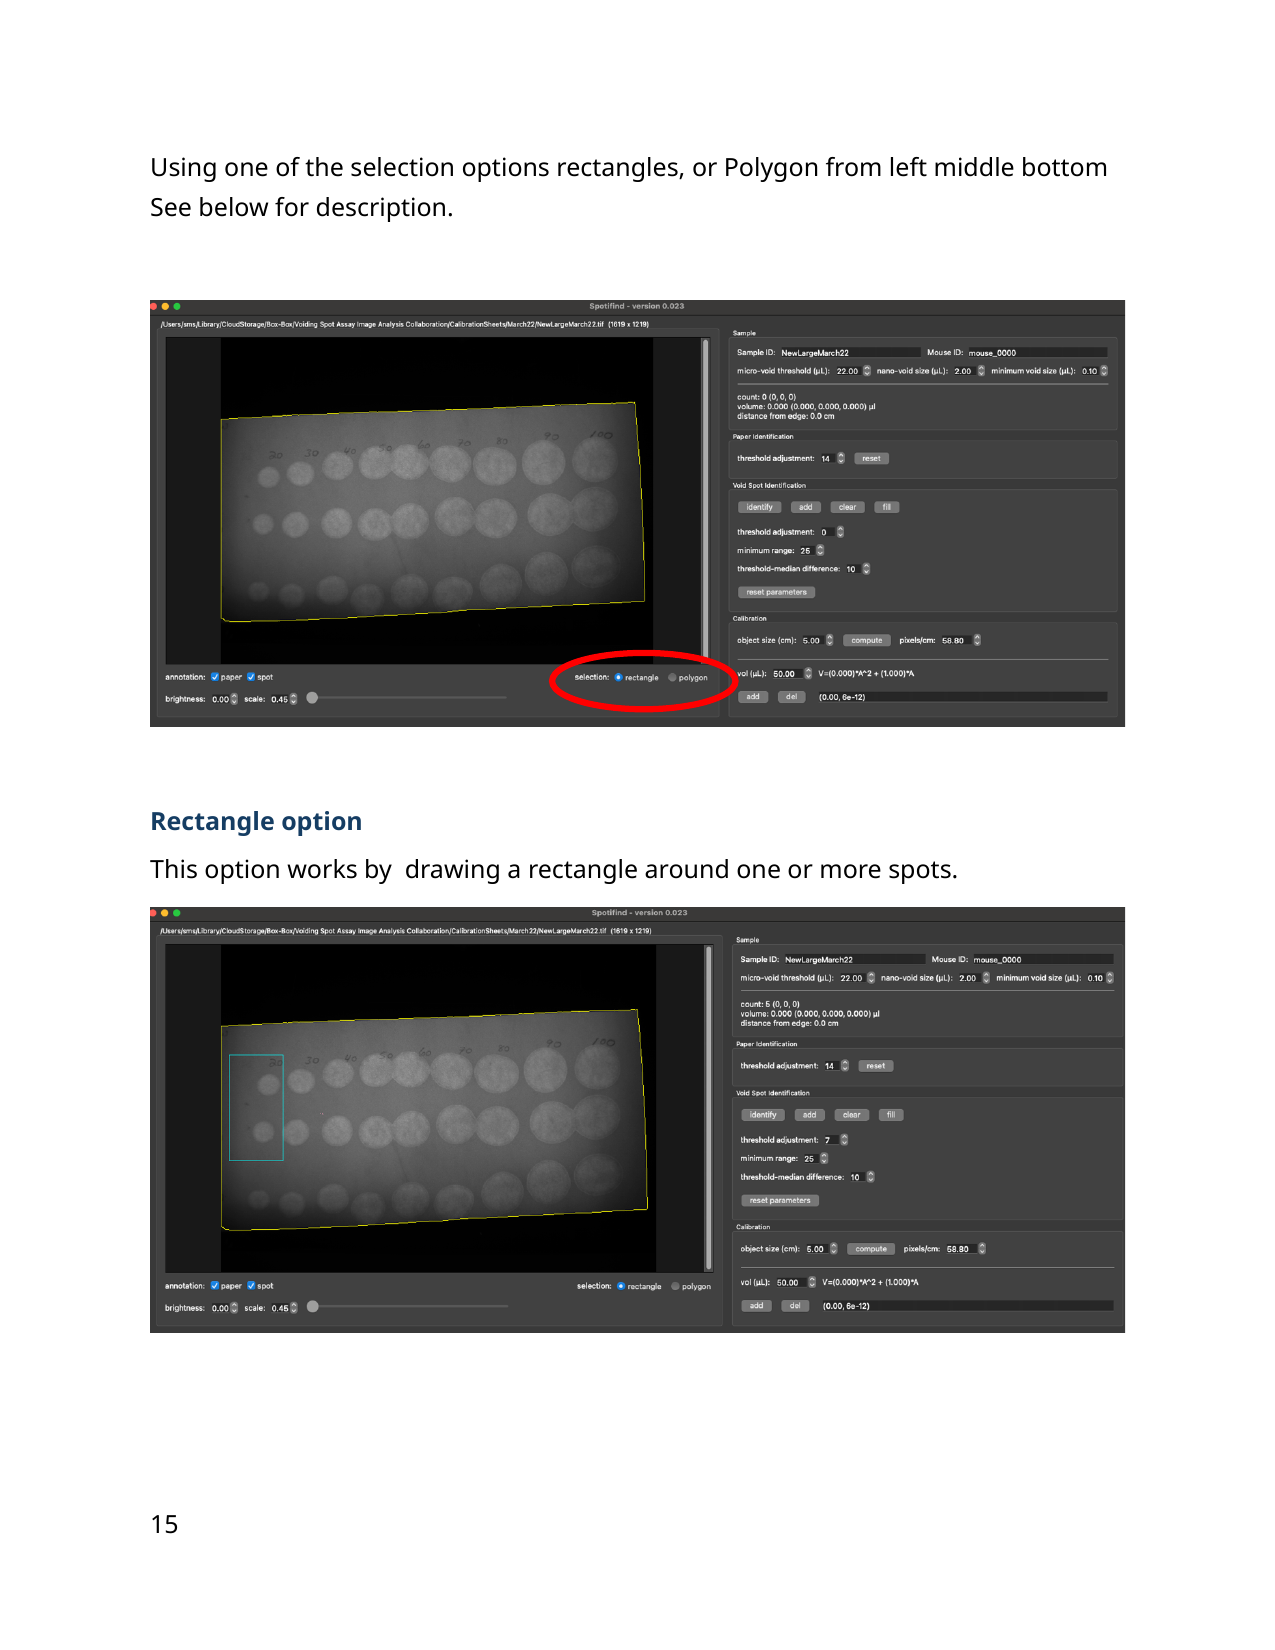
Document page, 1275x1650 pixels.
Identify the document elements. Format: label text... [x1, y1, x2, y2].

picture [150, 907, 1125, 1333]
picture [150, 300, 1125, 727]
text Using one of the selection options rectangles, or Polygon from left middle bottom See below for description. [150, 150, 1125, 223]
subtitle Rectangle option [150, 804, 1125, 838]
text This option works by drawing a rectangle around one or more spots. [150, 851, 1125, 885]
